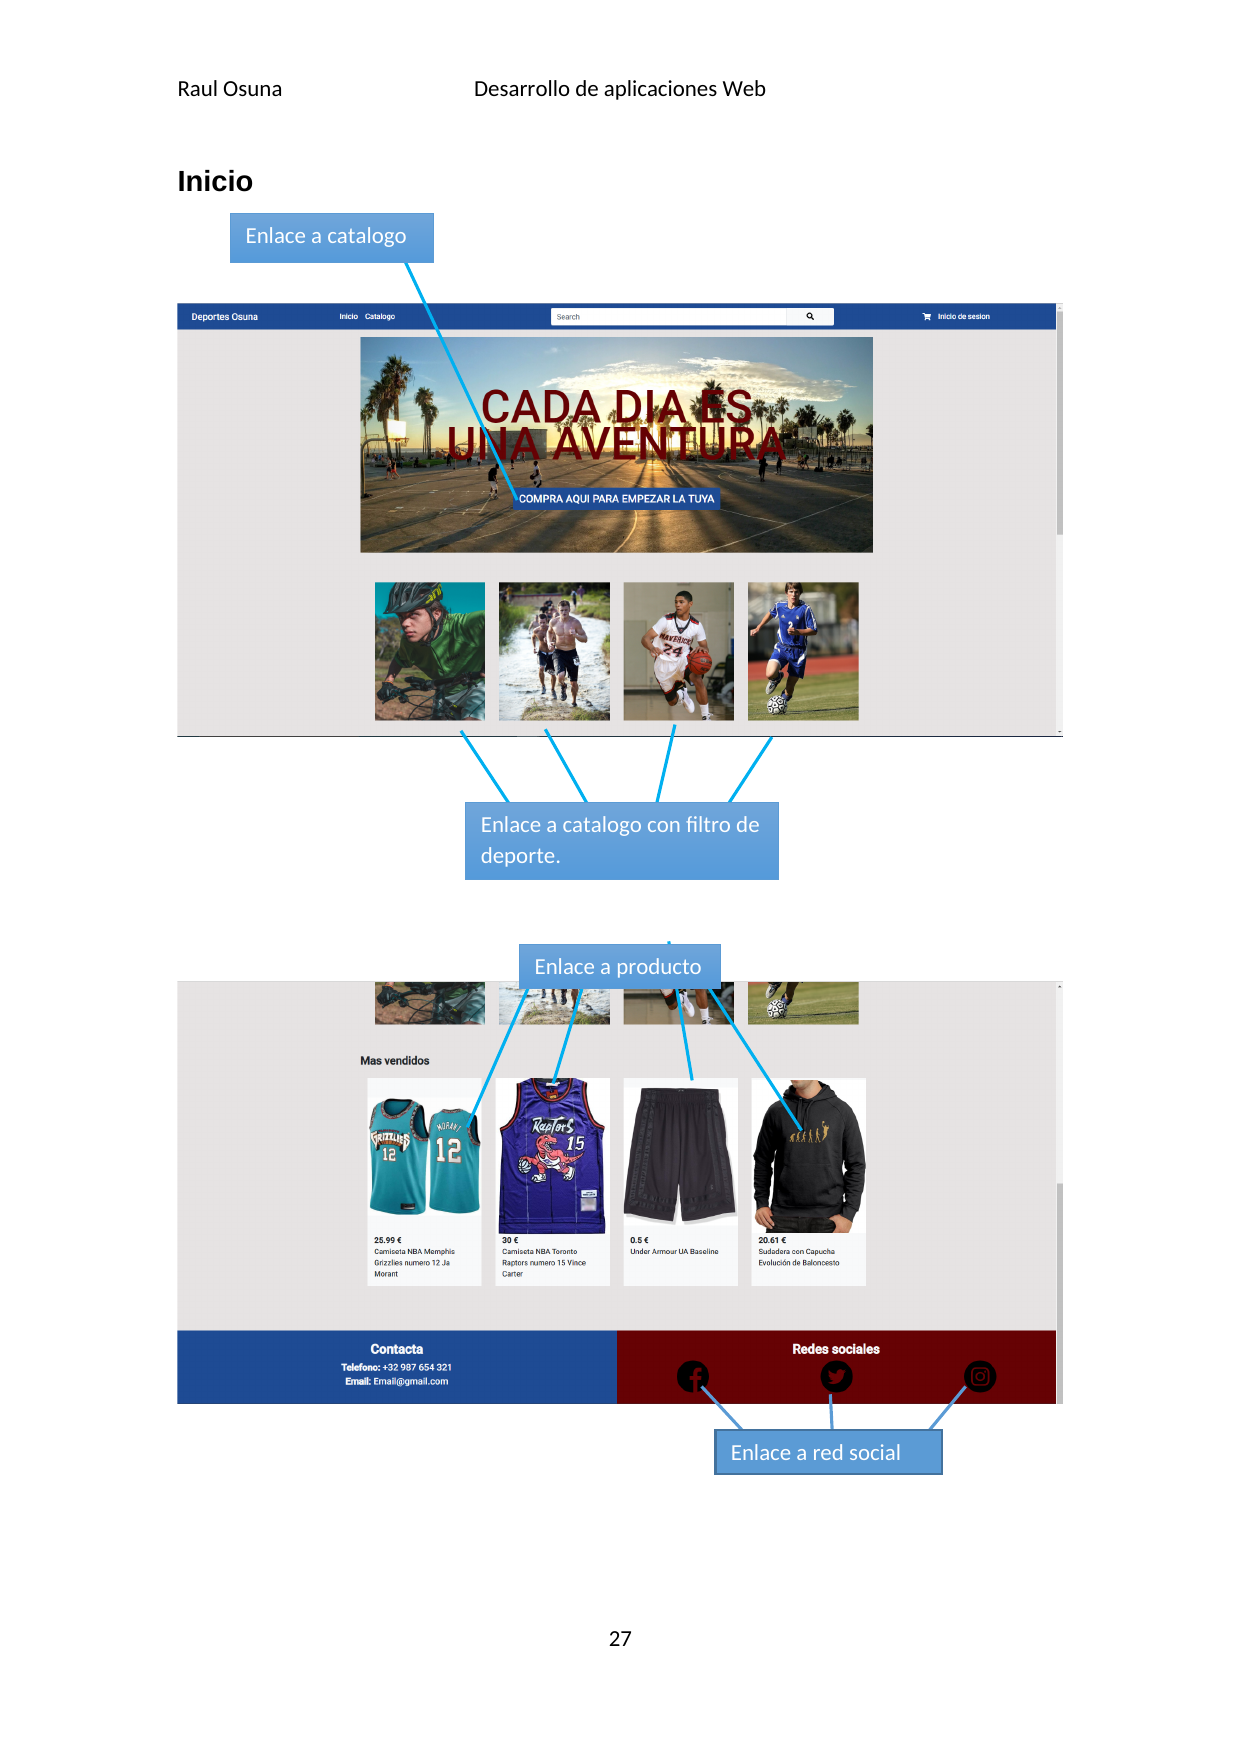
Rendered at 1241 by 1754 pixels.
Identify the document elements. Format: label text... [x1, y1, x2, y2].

picture [177, 303, 1063, 739]
subtitle Inicio [177, 164, 1063, 198]
picture [177, 981, 1063, 1404]
